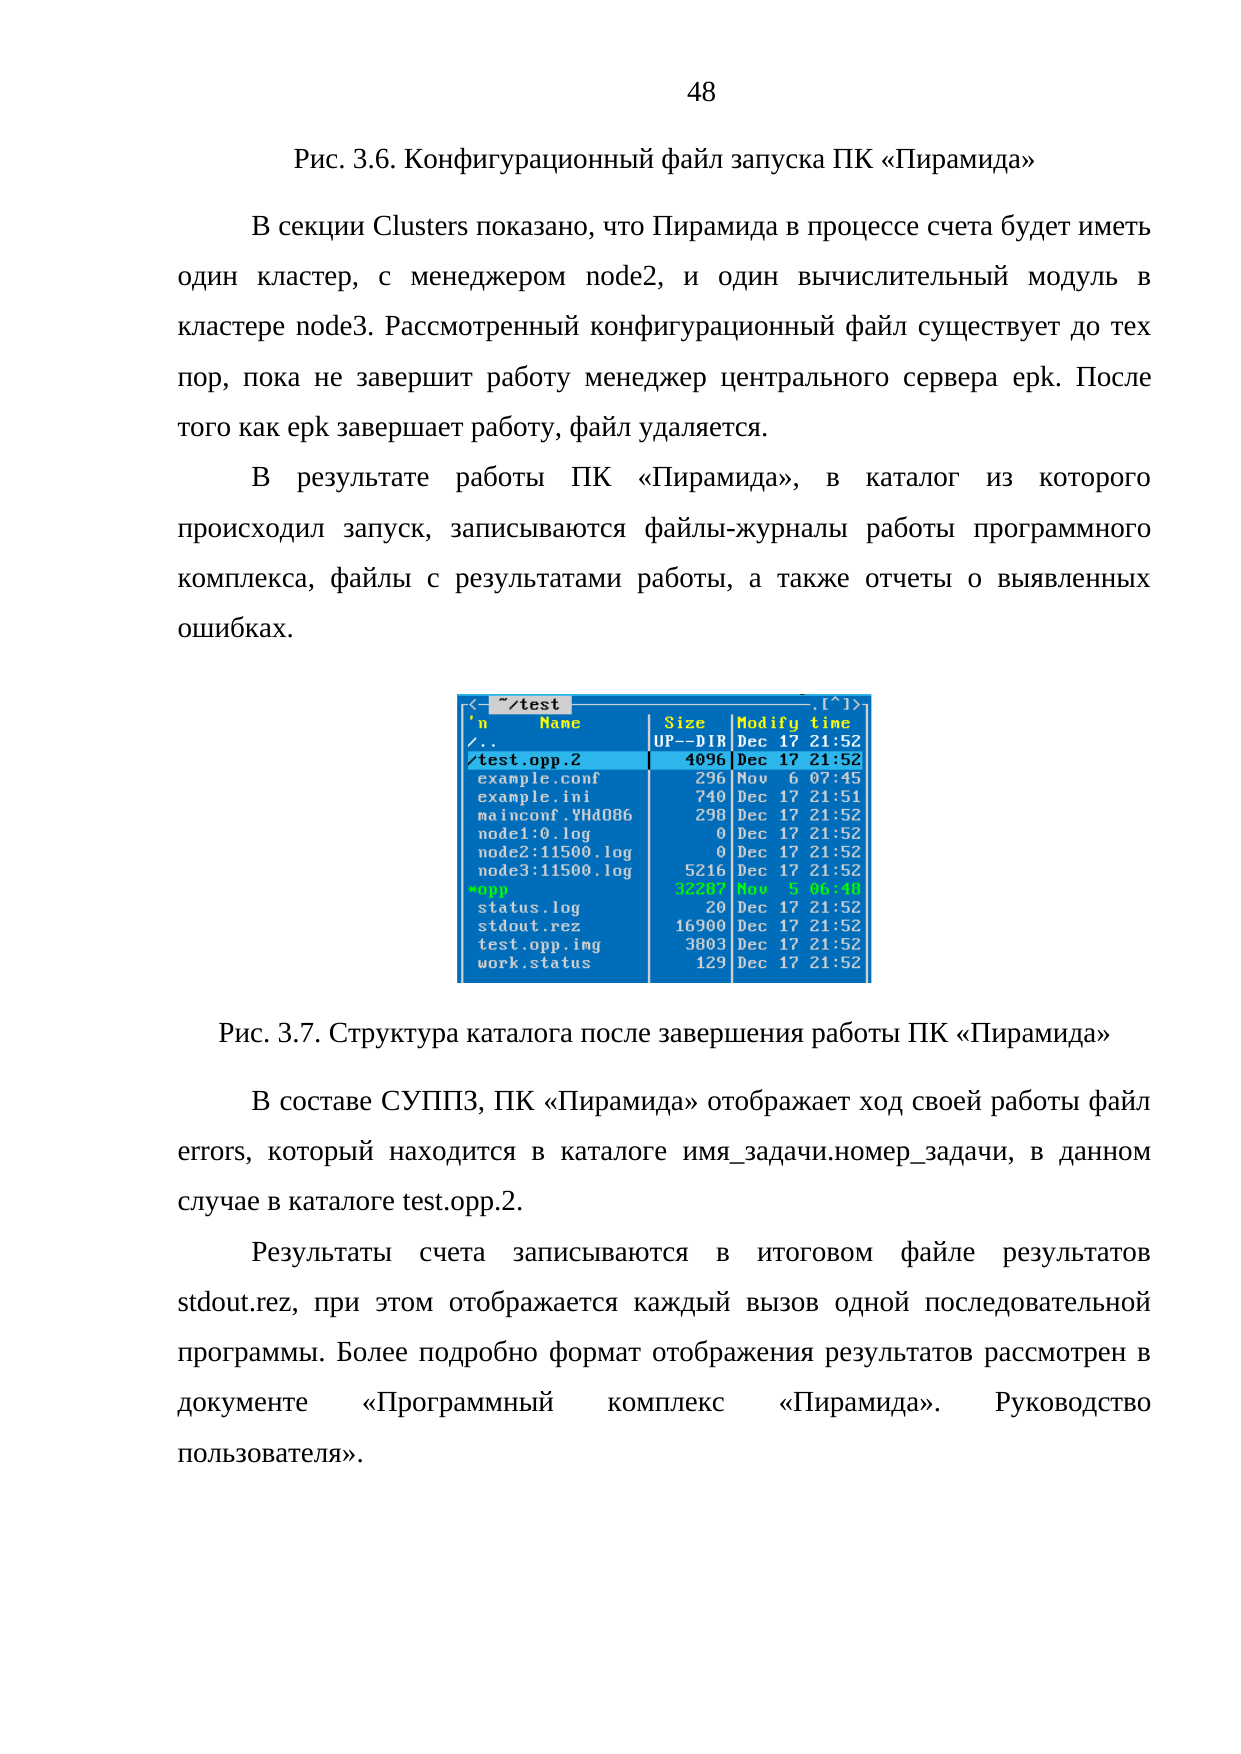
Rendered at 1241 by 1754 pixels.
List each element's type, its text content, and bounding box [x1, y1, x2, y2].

picture [457, 694, 872, 983]
text Рис. 3.7. Структура каталога после завершения работы ПК «Пирамида» [177, 1016, 1152, 1049]
text В секции Clusters показано, что Пирамида в процессе счета будет иметь один кластер, с менеджером node2, и один вычислительный модуль в кластере node3. Рассмотренный конфигурационный файл существует до тех пор, пока не завершит работу менеджер центрального сервера epk. После того как epk завершает работу, файл удаляется. [177, 208, 1152, 443]
text Рис. 3.6. Конфигурационный файл запуска ПК «Пирамида» [177, 141, 1152, 174]
text Результаты счета записываются в итоговом файле результатов stdout.rez, при этом отображается каждый вызов одной последовательной программы. Более подробно формат отображения результатов рассмотрен в документе «Программный комплекс «Пирамида». Руководство пользователя». [177, 1234, 1152, 1468]
text В результате работы ПК «Пирамида», в каталог из которого происходил запуск, записываются файлы-журналы работы программного комплекса, файлы с результатами работы, а также отчеты о выявленных ошибках. [177, 459, 1152, 644]
text В составе СУППЗ, ПК «Пирамида» отображает ход своей работы файл errors, который находится в каталоге имя_задачи.номер_задачи, в данном случае в каталоге test.opp.2. [177, 1083, 1152, 1217]
